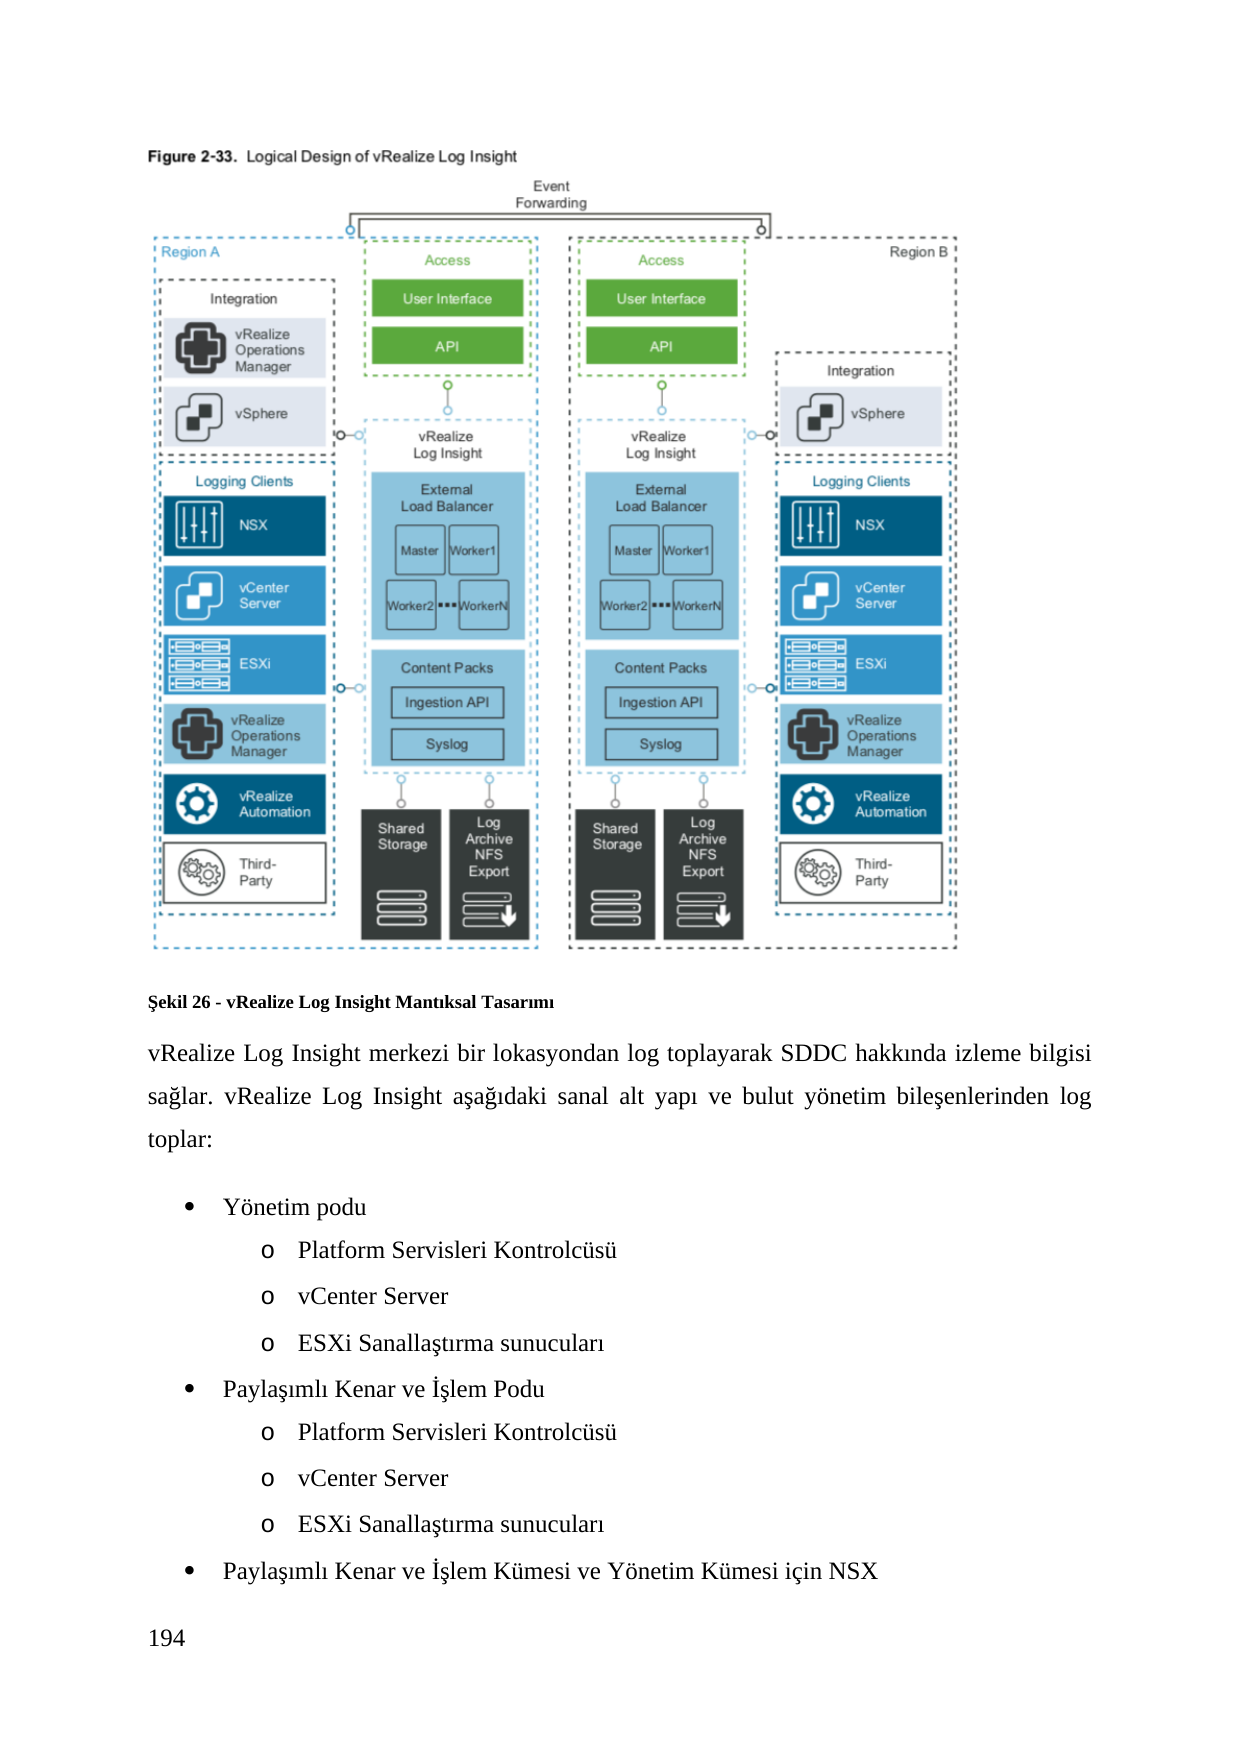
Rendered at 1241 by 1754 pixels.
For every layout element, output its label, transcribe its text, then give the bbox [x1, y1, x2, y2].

list Yönetim podu [185, 1192, 1093, 1221]
text Şekil 26 - vRealize Log Insight Mantıksal Tasarımı [148, 991, 1093, 1013]
list Platform Servisleri Kontrolcüsü [260, 1417, 1093, 1448]
list Platform Servisleri Kontrolcüsü [260, 1235, 1093, 1266]
text vRealize Log Insight merkezi bir lokasyondan log toplayarak SDDC hakkında izleme bilgisi sağlar. vRealize Log Insight aşağıdaki sanal alt yapı ve bulut yönetim bileşenlerinden log toplar: [148, 1038, 1093, 1153]
list vCenter Server [260, 1281, 1093, 1312]
list vCenter Server [260, 1463, 1093, 1494]
list Paylaşımlı Kenar ve İşlem Podu [185, 1374, 1093, 1403]
list ESXi Sanallaştırma sunucuları [260, 1328, 1093, 1358]
picture [147, 147, 960, 952]
list Paylaşımlı Kenar ve İşlem Kümesi ve Yönetim Kümesi için NSX [185, 1556, 1093, 1584]
list ESXi Sanallaştırma sunucuları [260, 1509, 1093, 1540]
